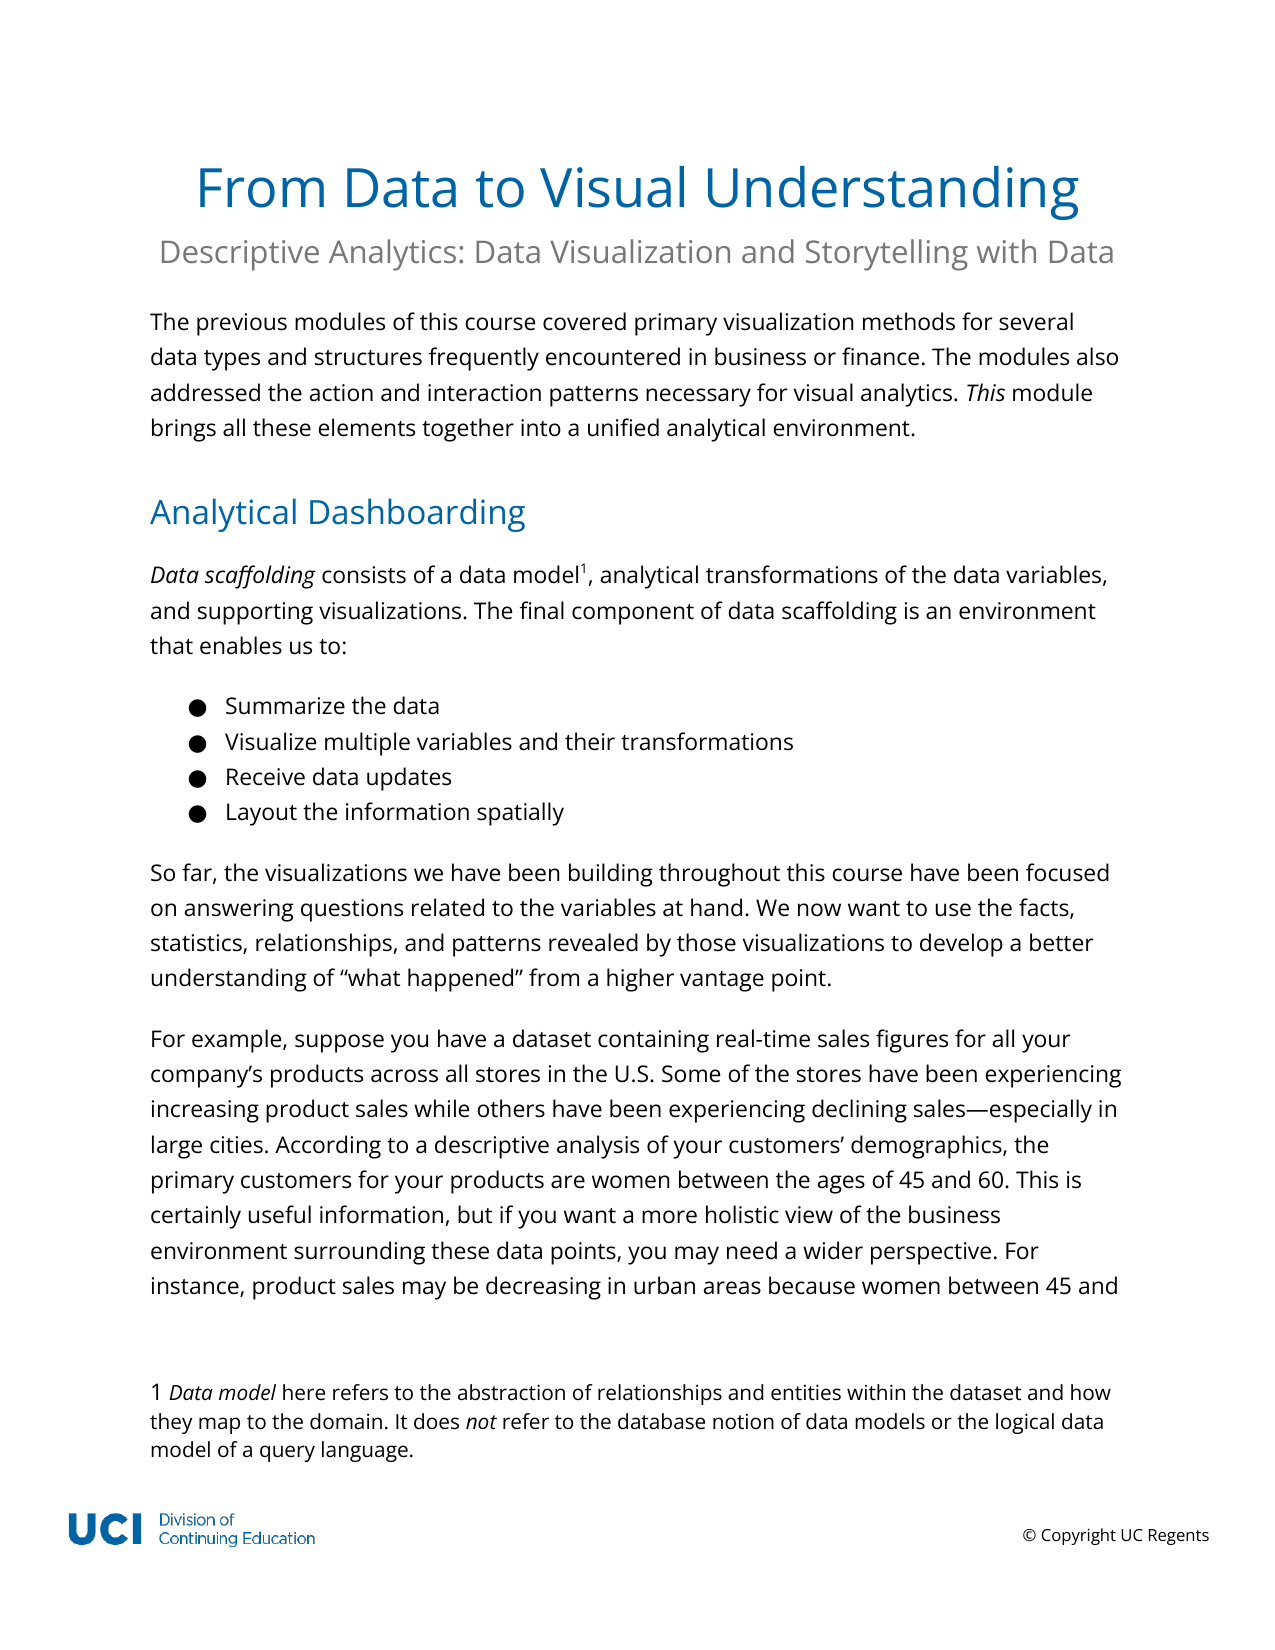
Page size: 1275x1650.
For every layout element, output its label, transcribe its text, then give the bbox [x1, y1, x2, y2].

list Summarize the data [187, 690, 1125, 721]
title From Data to Visual Understanding [150, 150, 1125, 224]
text The previous modules of this course covered primary visualization methods for several data types and structures frequently encountered in business or finance. The modules also addressed the action and interaction patterns necessary for visual analytics. This module brings all these elements together into a unified analytical environment. [150, 306, 1125, 443]
list Visualize multiple variables and their transformations [187, 726, 1125, 757]
picture [68, 1512, 317, 1547]
list Receive data updates [187, 761, 1125, 792]
text Data scaffolding consists of a data model, analytical transformations of the data variables, and supporting visualizations. The final component of data scaffolding is an environment that enables us to: [150, 559, 1125, 661]
list Layout the information spatially [187, 796, 1125, 827]
text So far, the visualizations we have been building throughout this course have been focused on answering questions related to the variables at hand. We now want to use the facts, statistics, relationships, and patterns revealed by those visualizations to develop a better understanding of “what happened” from a higher vantage point. [150, 856, 1125, 994]
subtitle Analytical Dashboarding [150, 489, 1125, 534]
subtitle Descriptive Analytics: Data Visualization and Storytelling with Data [150, 230, 1125, 273]
